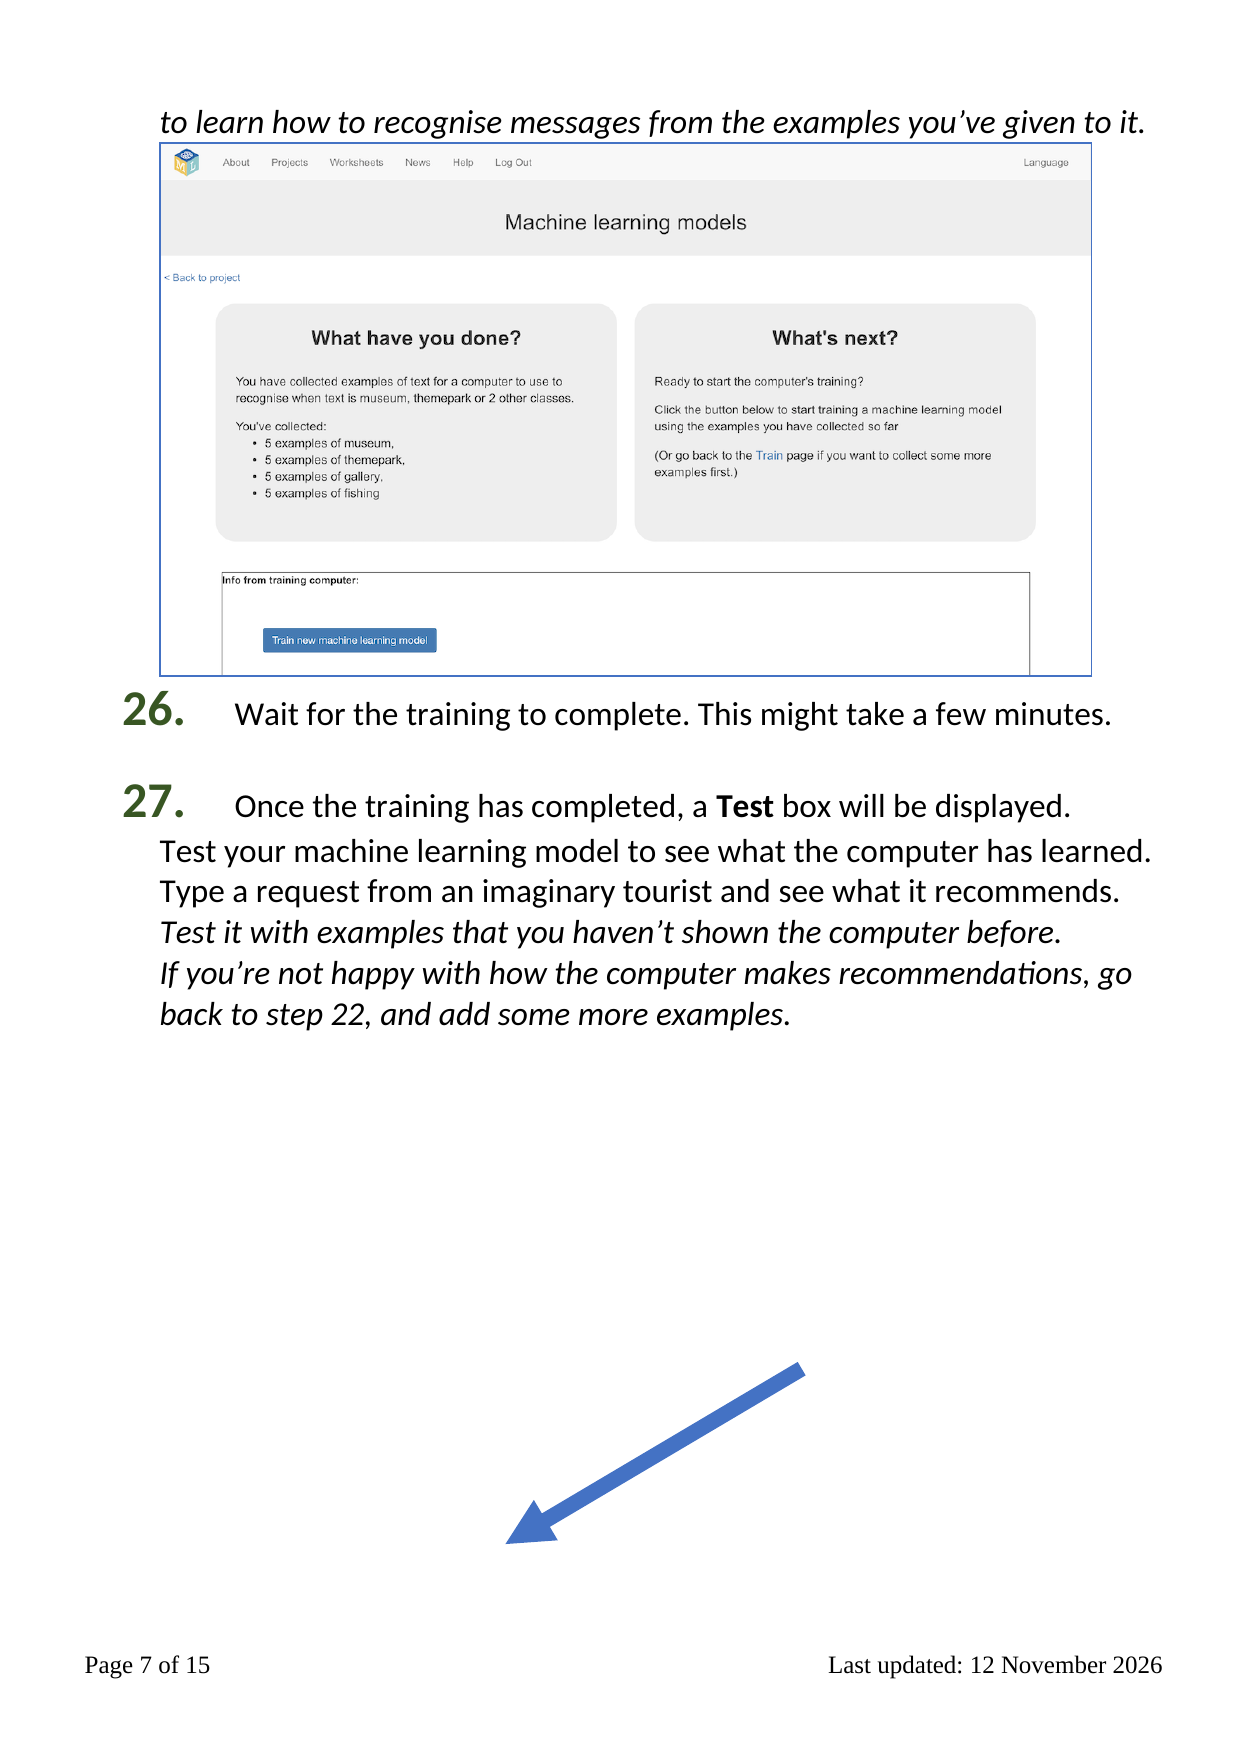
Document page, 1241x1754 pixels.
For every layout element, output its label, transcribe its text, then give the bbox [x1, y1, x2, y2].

list Wait for the training to complete. This might take a few minutes. [122, 677, 1163, 768]
list Once the training has completed, a Test box will be displayed. Test your machine learning model to see what the computer has learned. Type a request from an imaginary tourist and see what it recommends. Test it with examples that you haven’t shown the computer before. If you’re not happy with how the computer makes recommendations, go back to step 22, and add some more examples. Make sure you repeat step 25 to train with the new examples though! [122, 768, 1163, 1033]
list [122, 101, 1163, 677]
picture [161, 144, 1091, 675]
